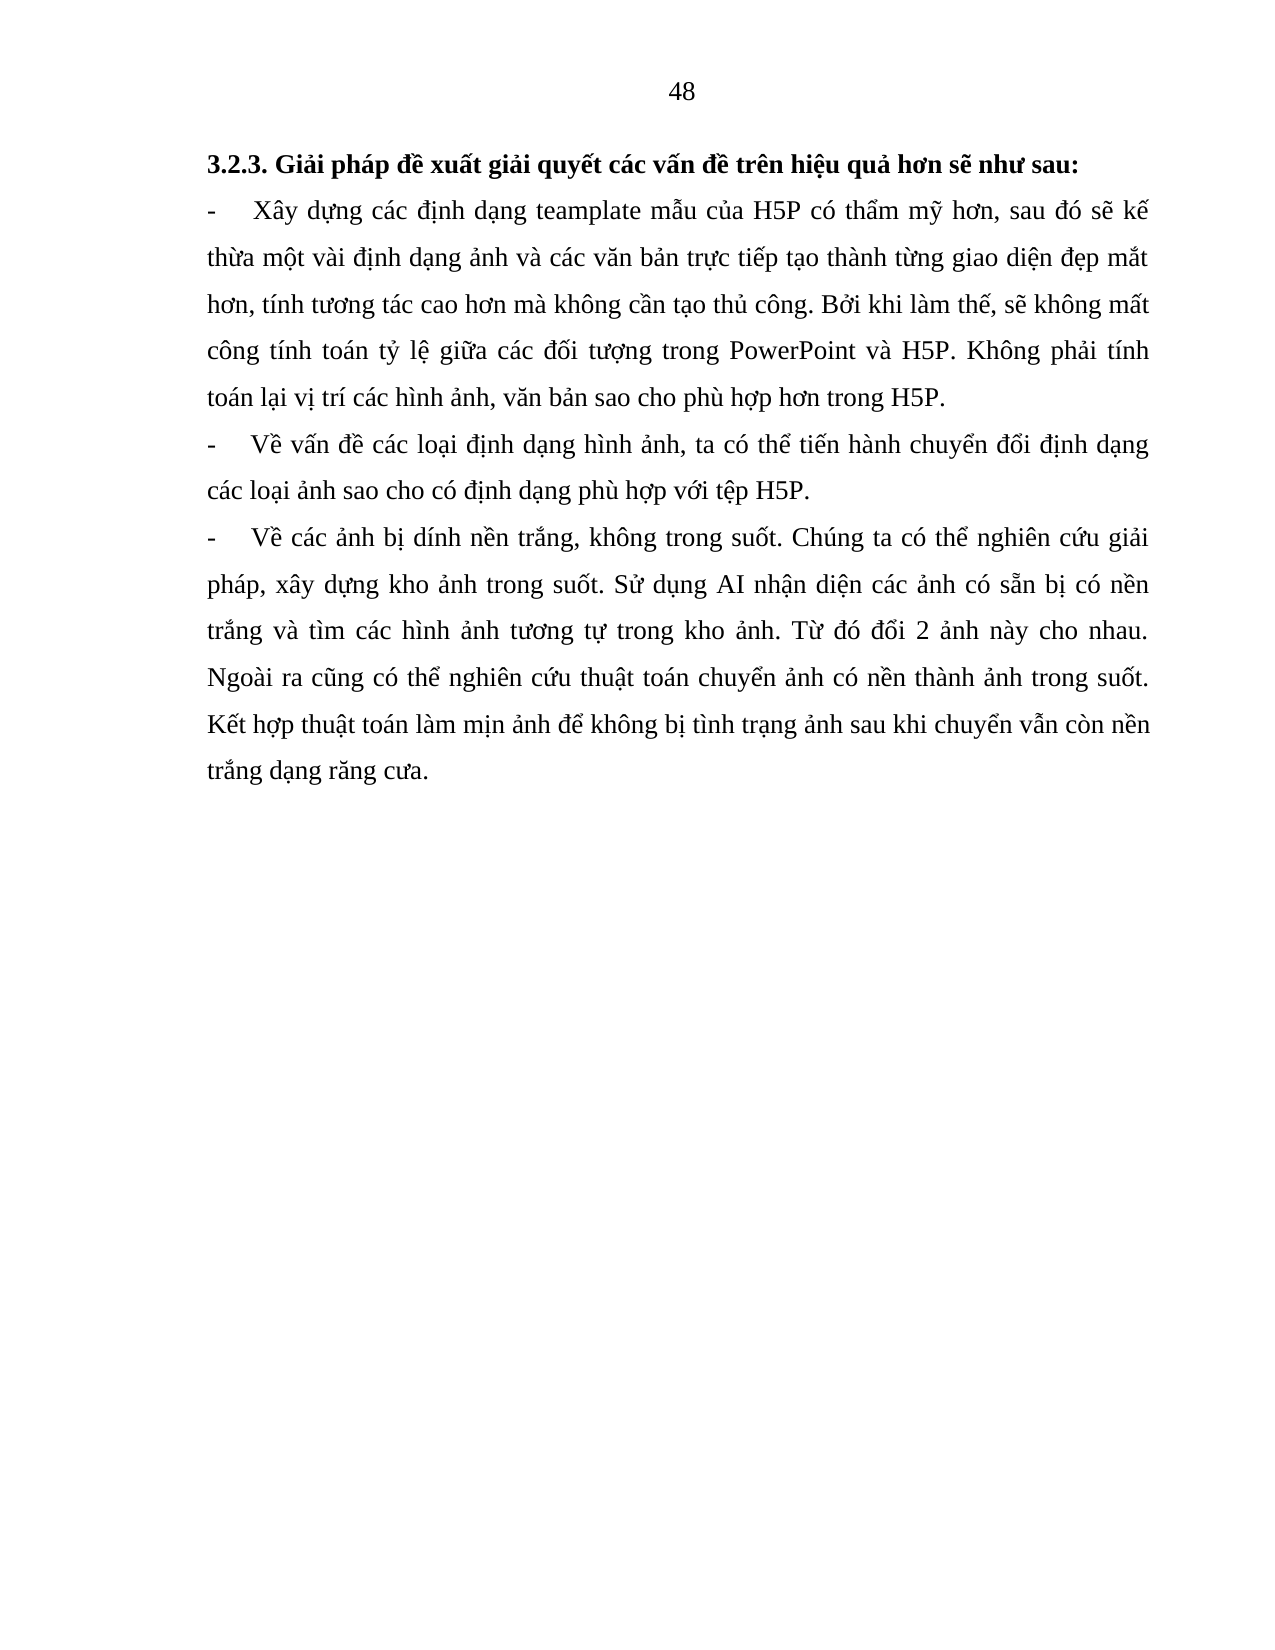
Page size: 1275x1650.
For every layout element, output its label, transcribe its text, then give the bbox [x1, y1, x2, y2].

text - Xây dựng các định dạng teamplate mẫu của H5P có thẩm mỹ hơn, sau đó sẽ kế thừa một vài định dạng ảnh và các văn bản trực tiếp tạo thành từng giao diện đẹp mắt hơn, tính tương tác cao hơn mà không cần tạo thủ công. Bởi khi làm thế, sẽ không mất công tính toán tỷ lệ giữa các đối tượng trong PowerPoint và H5P. Không phải tính toán lại vị trí các hình ảnh, văn bản sao cho phù hợp hơn trong H5P. [207, 194, 1151, 412]
subtitle 3.2.3. Giải pháp đề xuất giải quyết các vấn đề trên hiệu quả hơn sẽ như sau: [207, 148, 1157, 179]
text - Về các ảnh bị dính nền trắng, không trong suốt. Chúng ta có thể nghiên cứu giải pháp, xây dựng kho ảnh trong suốt. Sử dụng AI nhận diện các ảnh có sẵn bị có nền trắng và tìm các hình ảnh tương tự trong kho ảnh. Từ đó đổi 2 ảnh này cho nhau. Ngoài ra cũng có thể nghiên cứu thuật toán chuyển ảnh có nền thành ảnh trong suốt. Kết hợp thuật toán làm mịn ảnh để không bị tình trạng ảnh sau khi chuyển vẫn còn nền trắng dạng răng cưa. [207, 521, 1151, 786]
text - Về vấn đề các loại định dạng hình ảnh, ta có thể tiến hành chuyển đổi định dạng các loại ảnh sao cho có định dạng phù hợp với tệp H5P. [207, 428, 1151, 506]
